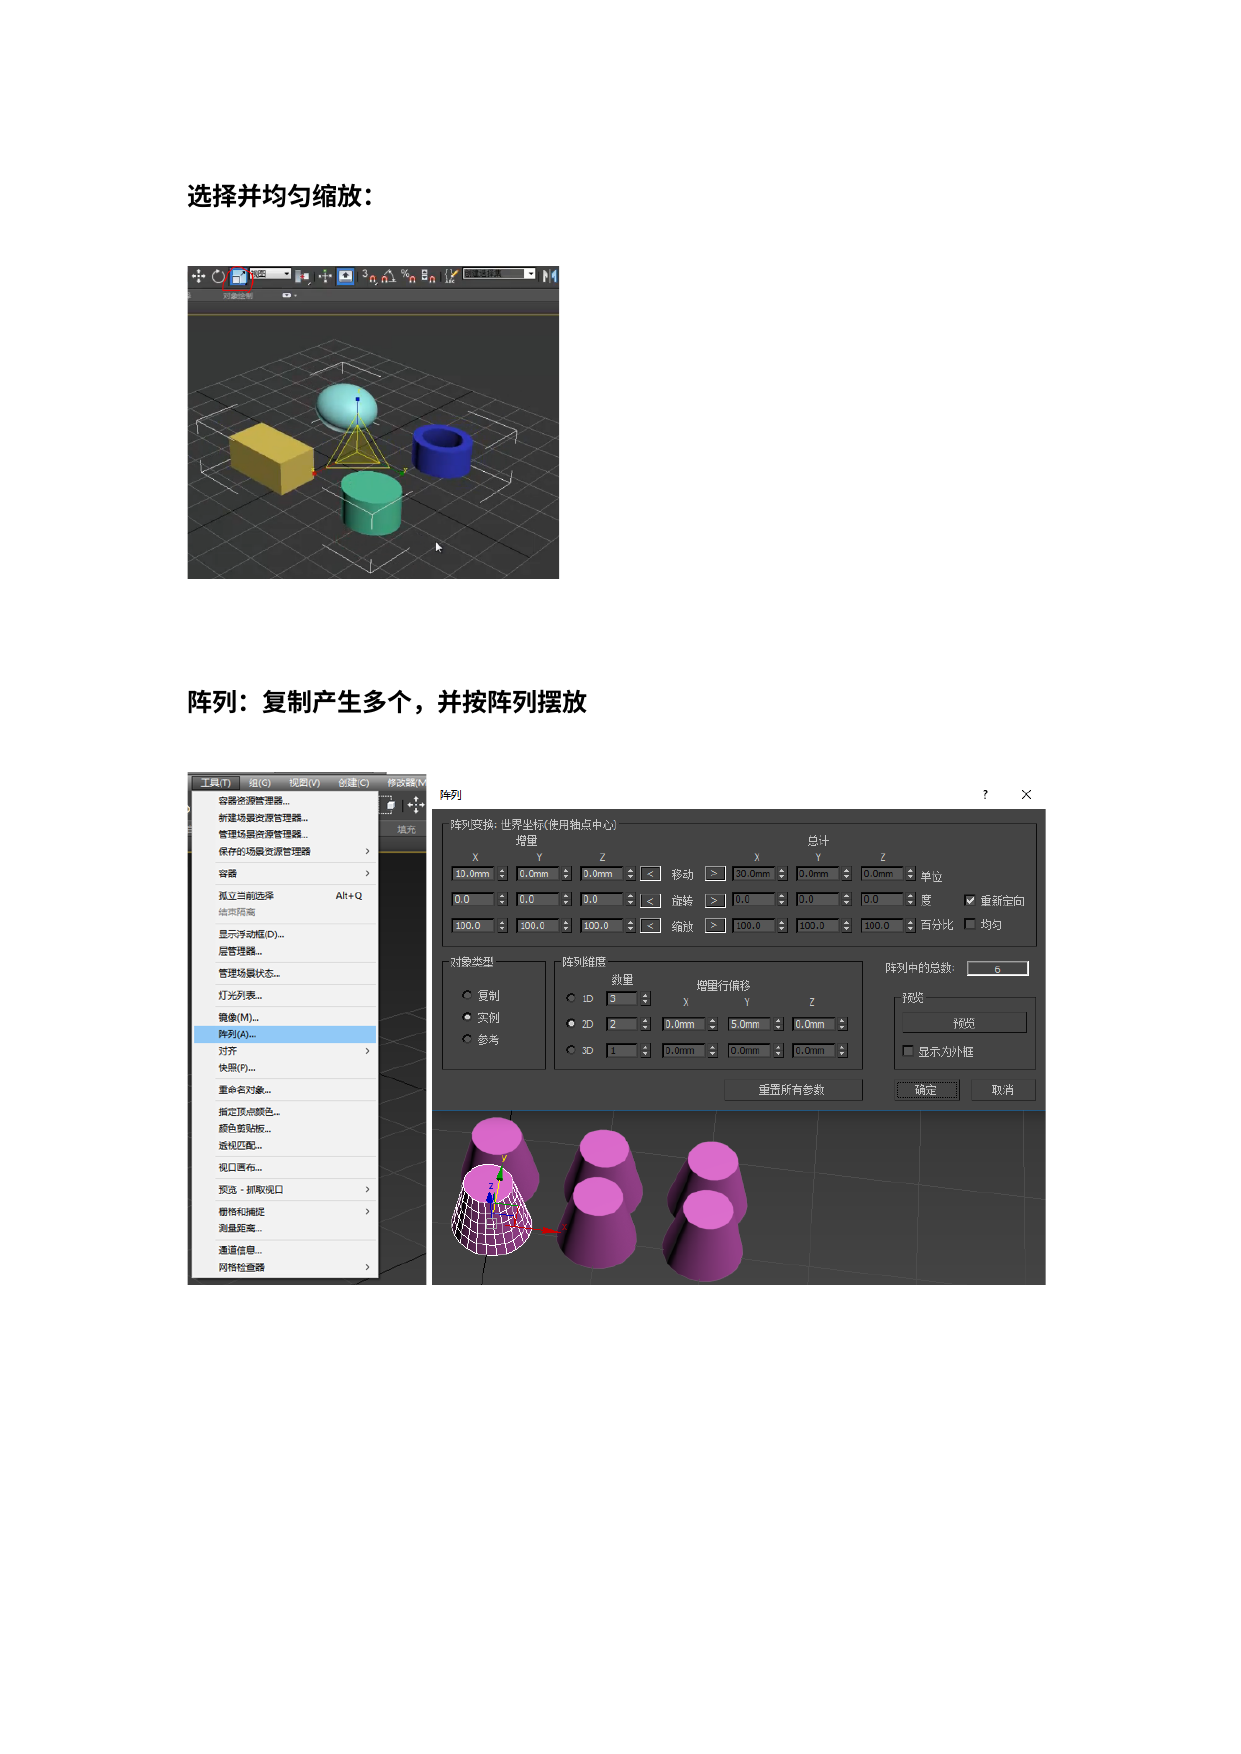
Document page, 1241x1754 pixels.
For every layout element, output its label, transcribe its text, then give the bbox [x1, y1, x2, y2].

subtitle 选择并均匀缩放： [187, 162, 1053, 227]
picture [187, 772, 427, 1285]
subtitle 阵列：复制产生多个，并按阵列摆放 [187, 668, 1053, 733]
picture [187, 266, 560, 579]
picture [432, 783, 1046, 1285]
